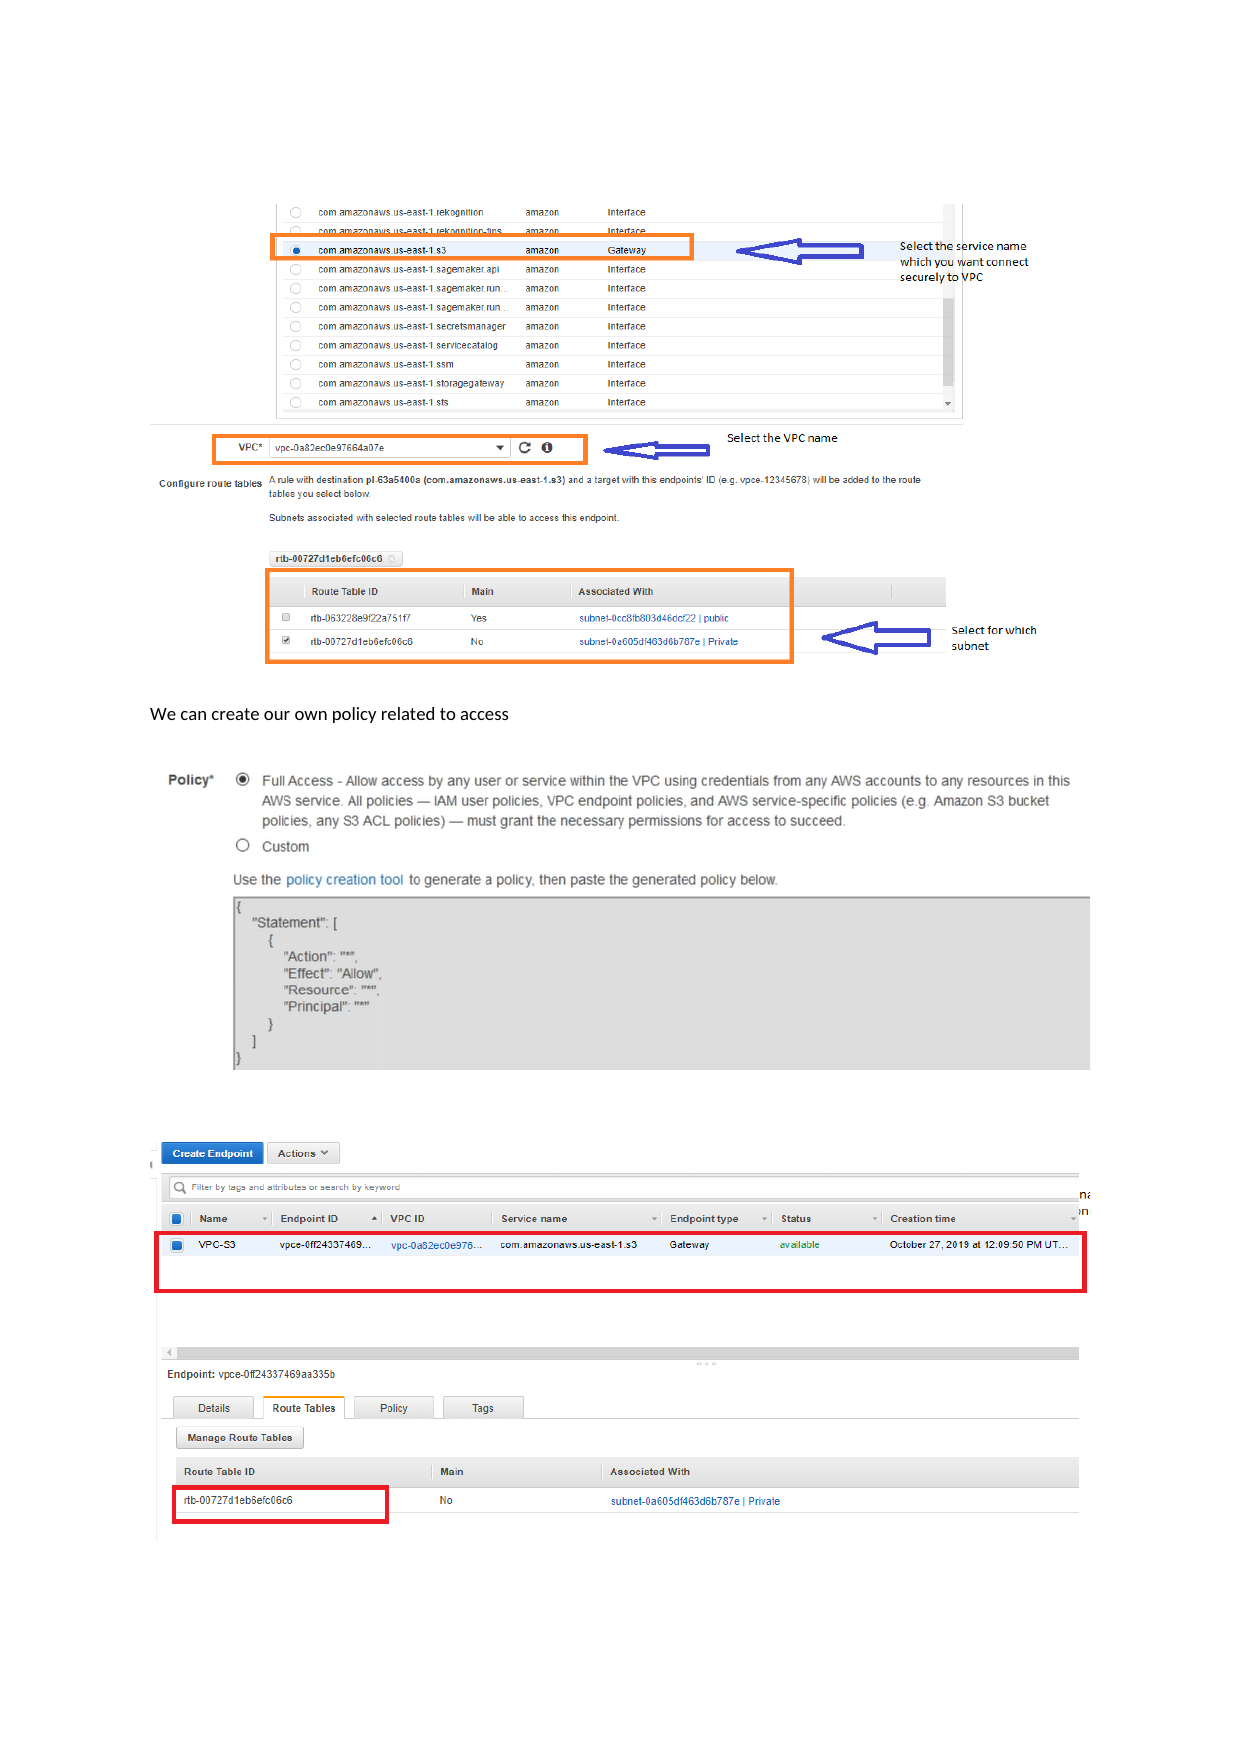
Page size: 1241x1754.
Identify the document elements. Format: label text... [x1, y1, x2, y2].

text We can create our own policy related to access [150, 702, 1090, 725]
picture [150, 197, 1091, 678]
picture [150, 749, 1091, 1070]
picture [150, 1141, 1091, 1541]
